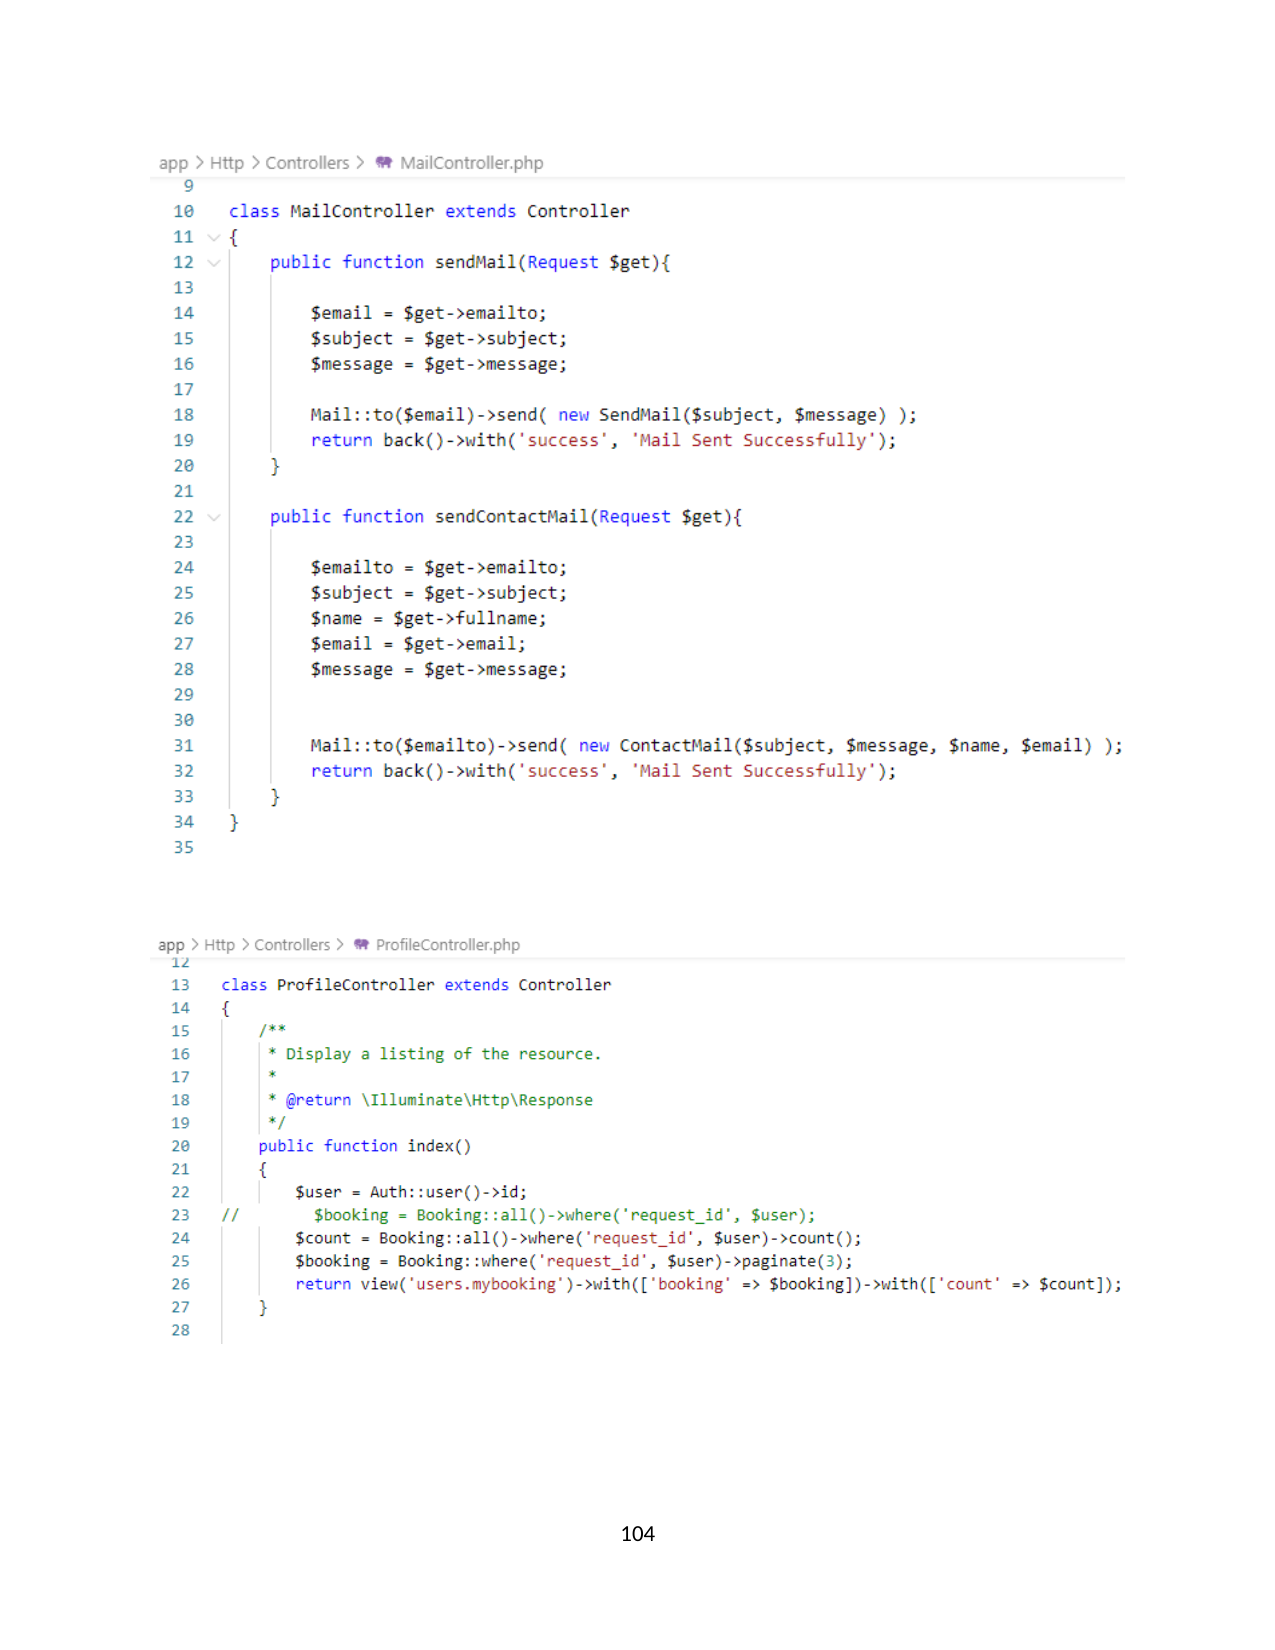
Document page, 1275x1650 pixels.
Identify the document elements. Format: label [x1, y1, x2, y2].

picture [150, 932, 1125, 1344]
picture [150, 150, 1125, 868]
